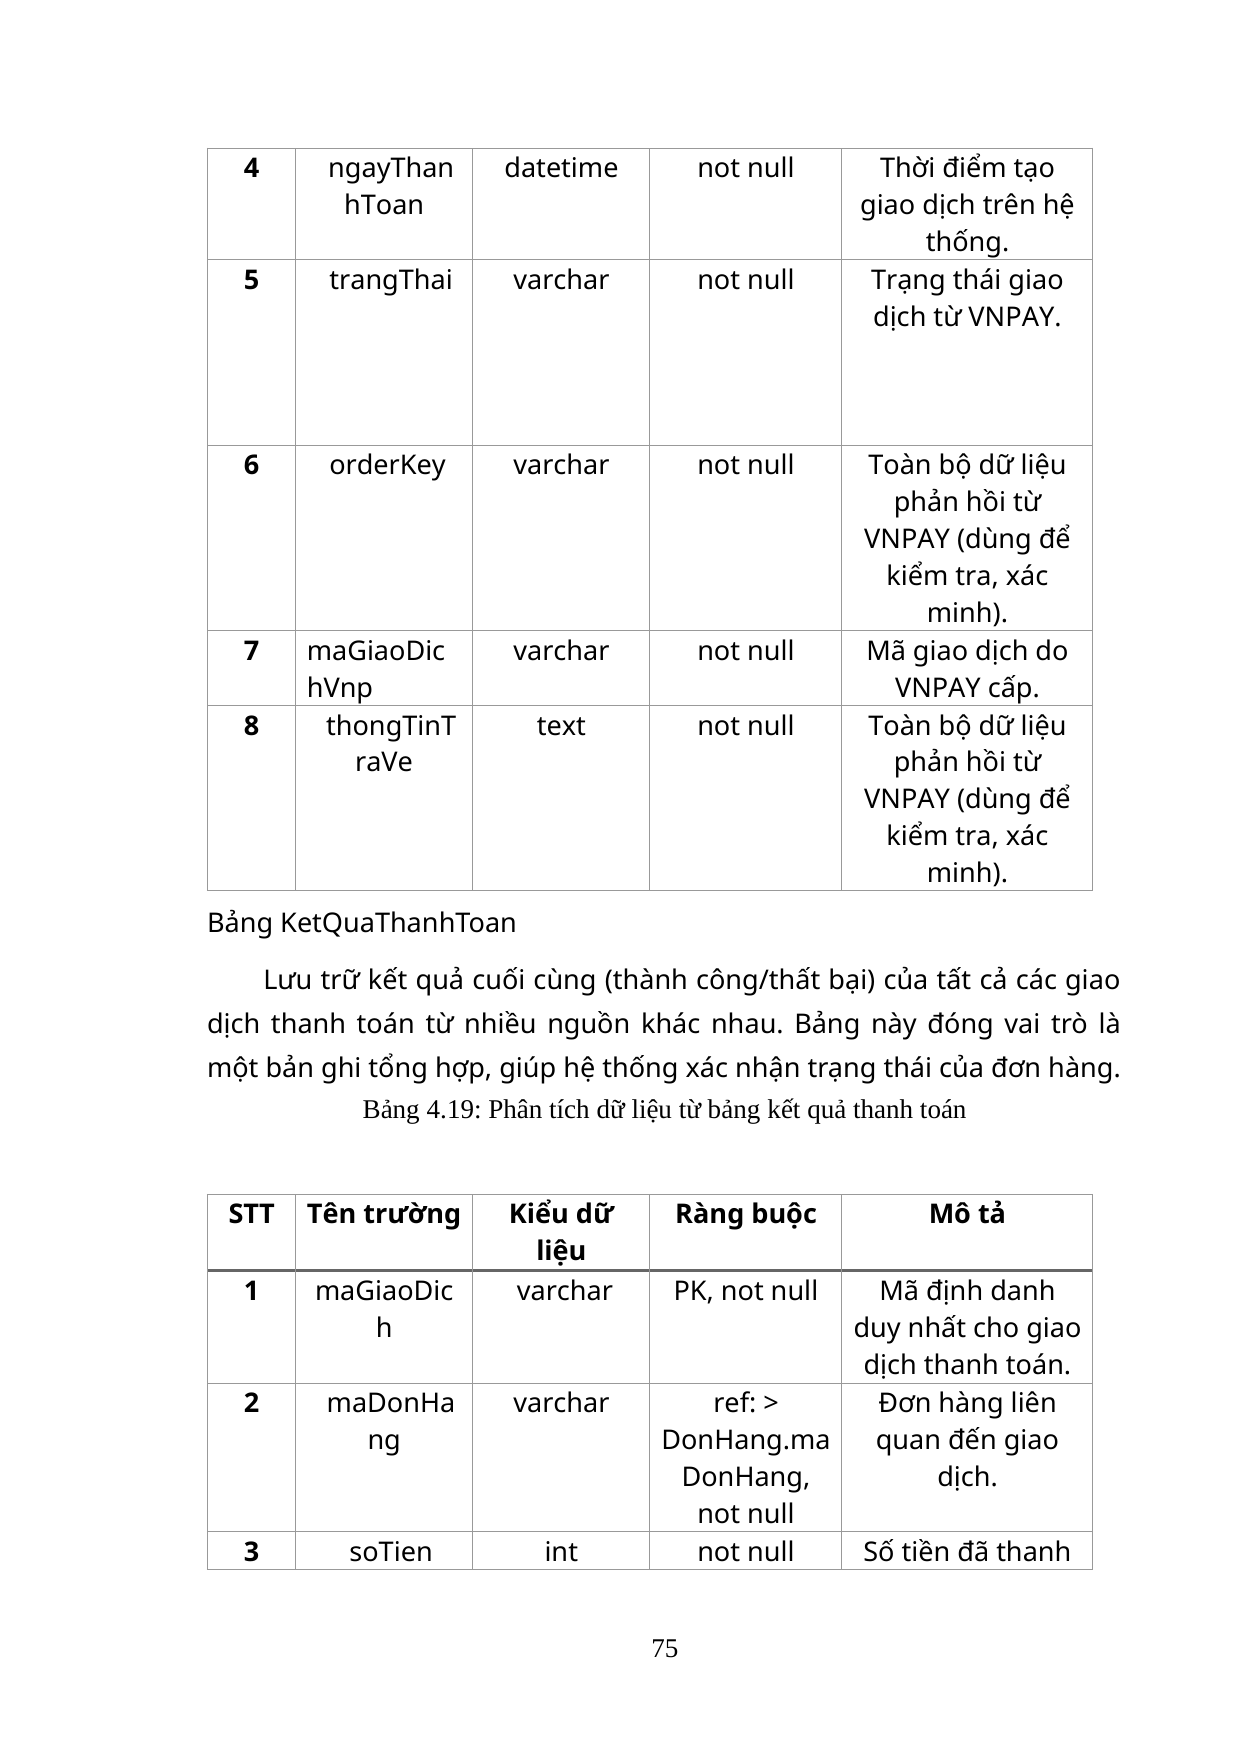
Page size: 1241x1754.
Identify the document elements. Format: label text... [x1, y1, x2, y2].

text Bảng KetQuaThanhToan [207, 904, 1122, 941]
table_cell maGiaoDich [296, 1272, 472, 1382]
table_cell varchar [473, 1272, 649, 1382]
table_cell not null [650, 446, 841, 630]
table_cell varchar [473, 1384, 649, 1531]
table_cell maDonHang [296, 1384, 472, 1531]
table_header Kiểu dữ liệu [473, 1195, 649, 1269]
table_cell 2 [208, 1384, 295, 1531]
table_cell 1 [208, 1272, 295, 1382]
table_cell maGiaoDichVnp [296, 631, 472, 705]
table_cell Toàn bộ dữ liệu phản hồi từ VNPAY (dùng để kiểm tra, xác minh). [842, 706, 1092, 890]
table_cell 8 [208, 706, 295, 890]
table_cell 4 [208, 149, 295, 259]
table_cell ngayThanhToan [296, 149, 472, 259]
table_cell not null [650, 1532, 841, 1569]
table_cell Toàn bộ dữ liệu phản hồi từ VNPAY (dùng để kiểm tra, xác minh). [842, 446, 1092, 630]
table_cell trangThai [296, 260, 472, 445]
table_cell Mã định danh duy nhất cho giao dịch thanh toán. [842, 1272, 1092, 1382]
table_cell varchar [473, 446, 649, 630]
text Bảng 4.19: Phân tích dữ liệu từ bảng kết quả thanh toán [207, 1093, 1122, 1124]
table_cell PK, not null [650, 1272, 841, 1382]
table_cell 5 [208, 260, 295, 445]
table_cell orderKey [296, 446, 472, 630]
table_cell not null [650, 149, 841, 259]
table_cell int [473, 1532, 649, 1569]
table_cell 6 [208, 446, 295, 630]
table_header Ràng buộc [650, 1195, 841, 1269]
table_cell not null [650, 631, 841, 705]
table_cell ref: > DonHang.maDonHang, not null [650, 1384, 841, 1531]
table_cell thongTinTraVe [296, 706, 472, 890]
table_cell datetime [473, 149, 649, 259]
table_cell 7 [208, 631, 295, 705]
table_header Mô tả [842, 1195, 1092, 1269]
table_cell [842, 1532, 1092, 1569]
table_cell soTien [296, 1532, 472, 1569]
table_cell Thời điểm tạo giao dịch trên hệ thống. [842, 149, 1092, 259]
table_cell Trạng thái giao dịch từ VNPAY. [842, 260, 1092, 445]
table_cell 3 [208, 1532, 295, 1569]
table_cell Đơn hàng liên quan đến giao dịch. [842, 1384, 1092, 1531]
table_cell varchar [473, 631, 649, 705]
text Lưu trữ kết quả cuối cùng (thành công/thất bại) của tất cả các giao dịch thanh toán từ nhiều nguồn khác nhau. Bảng này đóng vai trò là một bản ghi tổng hợp, giúp hệ thống xác nhận trạng thái của đơn hàng. [207, 961, 1122, 1086]
table_header Tên trường [296, 1195, 472, 1269]
table_cell not null [650, 706, 841, 890]
table_cell text [473, 706, 649, 890]
table_cell not null [650, 260, 841, 445]
table_cell Mã giao dịch do VNPAY cấp. [842, 631, 1092, 705]
table_cell varchar [473, 260, 649, 445]
table_header STT [208, 1195, 295, 1269]
